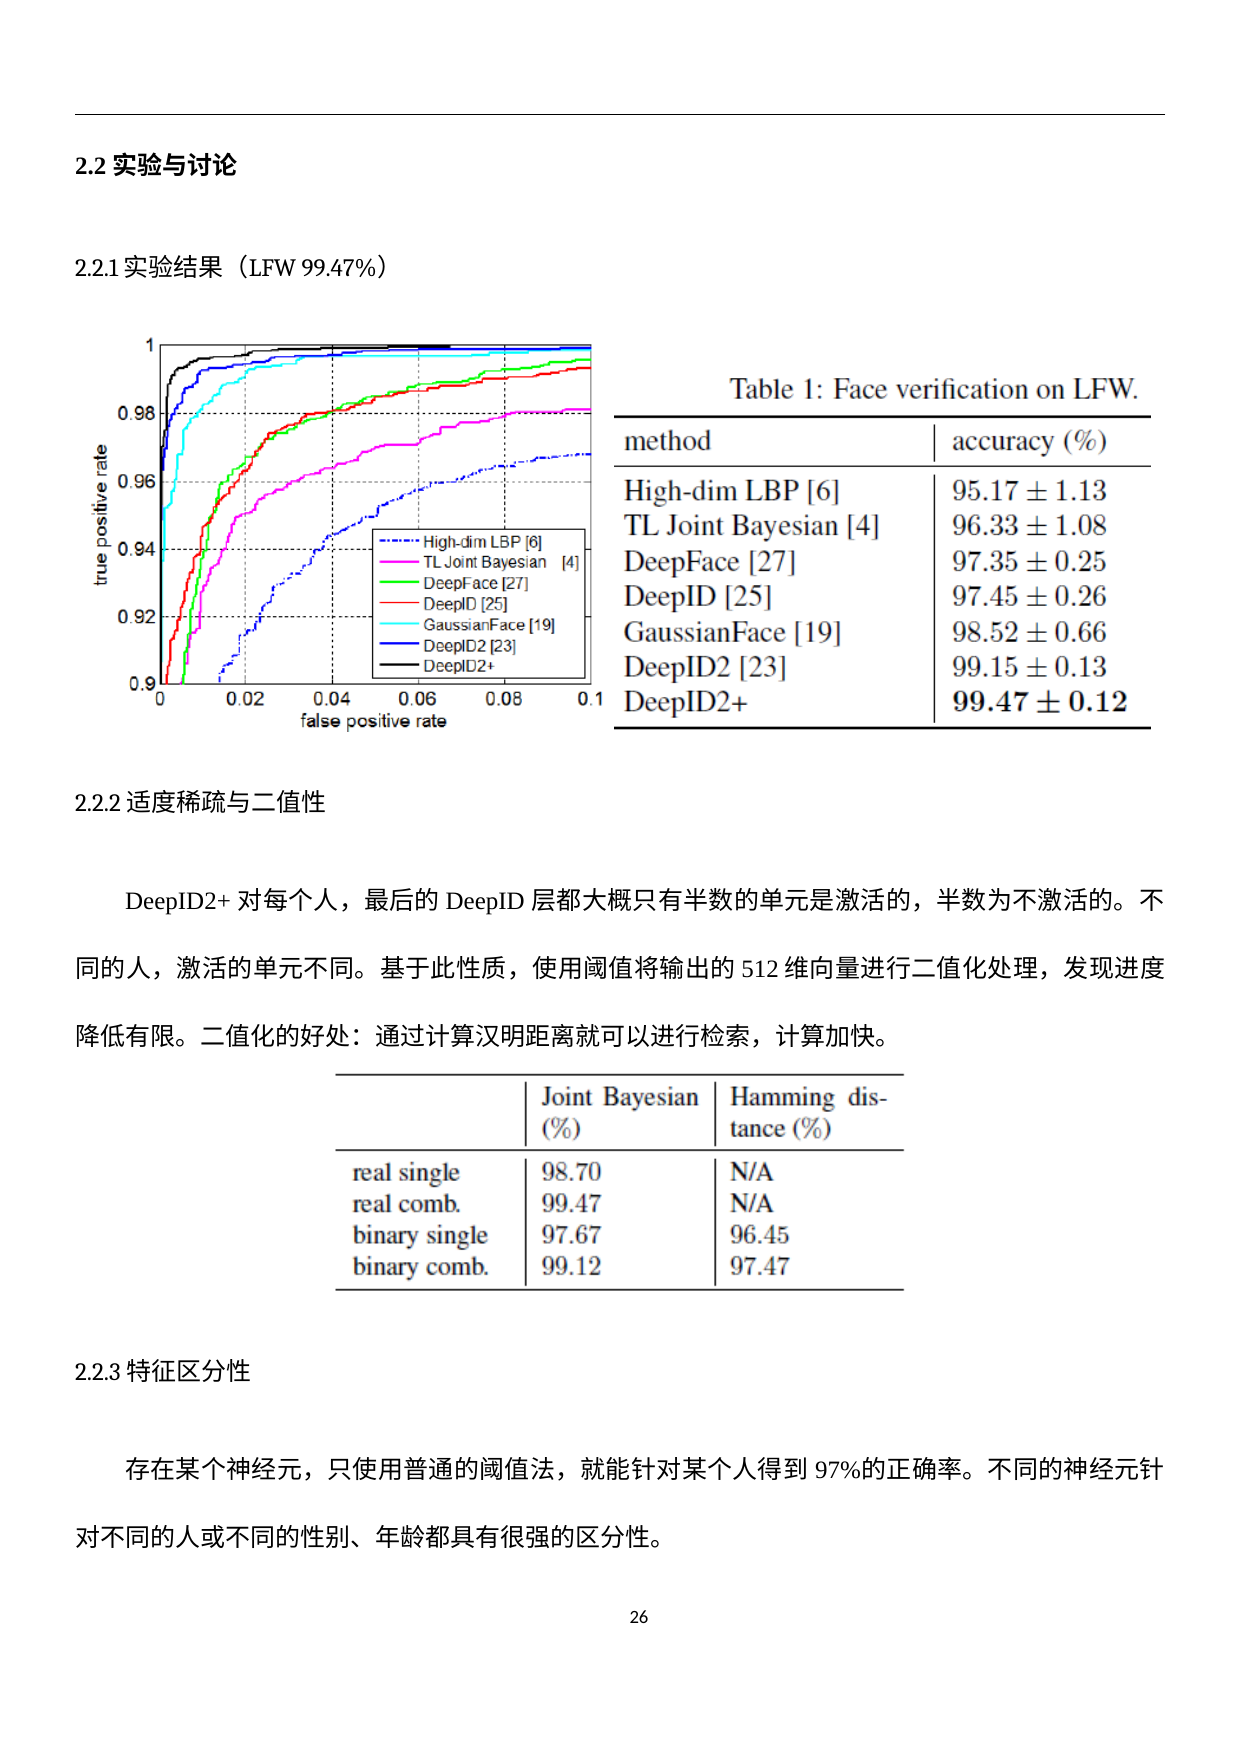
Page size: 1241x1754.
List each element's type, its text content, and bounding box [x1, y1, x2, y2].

subtitle 2.2.1 实验结果（LFW 99.47%） [75, 232, 1165, 300]
text 存在某个神经元，只使用普通的阈值法，就能针对某个人得到97%的正确率。不同的神经元针对不同的人或不同的性别、年龄都具有很强的区分性。 [75, 1433, 1165, 1569]
picture [328, 1068, 912, 1294]
text DeepID2+ 对每个人，最后的DeepID 层都大概只有半数的单元是激活的，半数为不激活的。不同的人，激活的单元不同。基于此性质，使用阈值将输出的512维向量进行二值化处理，发现进度降低有限。二值化的好处：通过计算汉明距离就可以进行检索，计算加快。 [75, 865, 1165, 1068]
subtitle 2.2.3 特征区分性 [75, 1335, 1165, 1403]
picture [614, 368, 1151, 732]
subtitle 2.2.2 适度稀疏与二值性 [75, 767, 1165, 834]
subtitle 2.2 实验与讨论 [75, 130, 1165, 198]
picture [89, 335, 608, 732]
